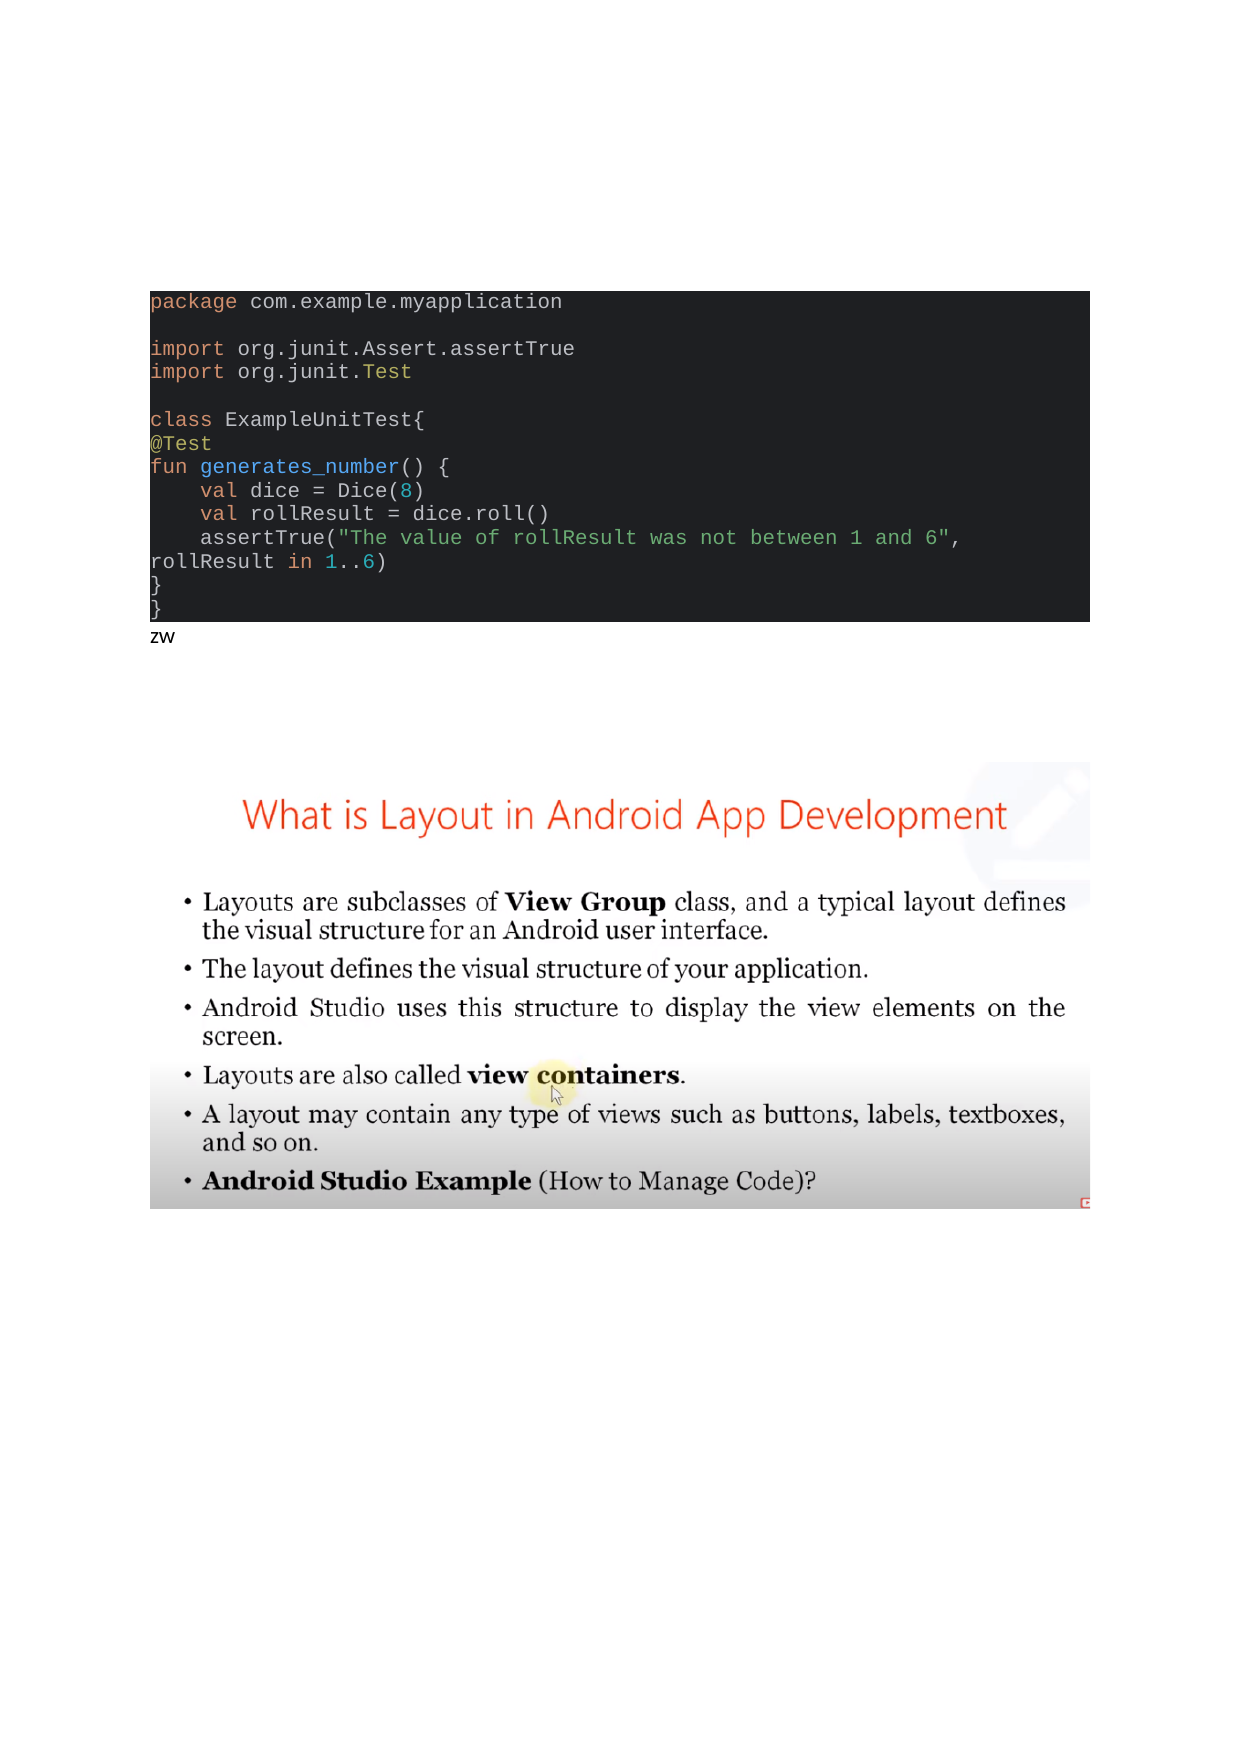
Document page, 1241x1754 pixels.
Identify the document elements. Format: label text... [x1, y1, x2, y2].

text zw [150, 622, 1090, 650]
picture [150, 762, 1091, 1209]
text package com.example.myapplication import org.junit.Assert.assertTrue import org.junit.Test class ExampleUnitTest{ @Test fun generates_number() { val dice = Dice(8) val rollResult = dice.roll() assertTrue("The value of rollResult was not between 1 and 6", rollResult in 1..6) } } [150, 291, 1090, 622]
